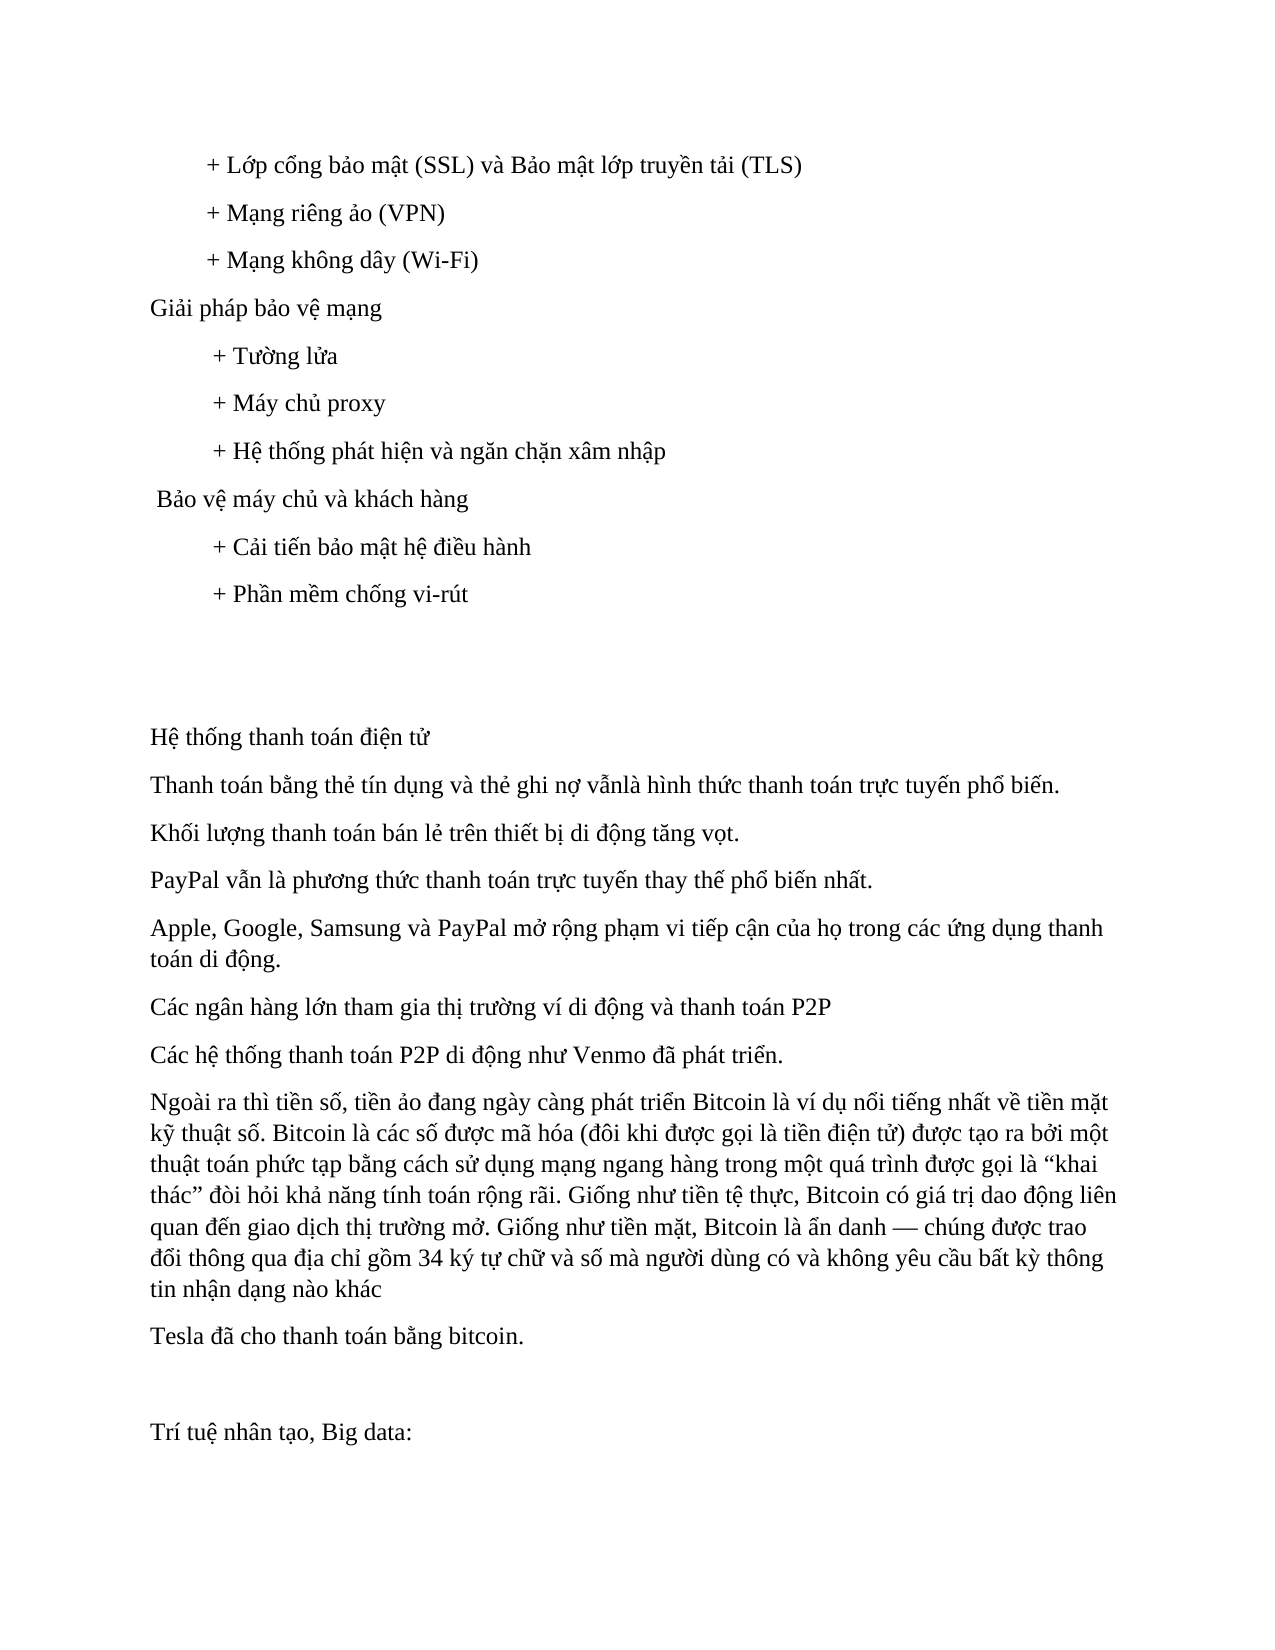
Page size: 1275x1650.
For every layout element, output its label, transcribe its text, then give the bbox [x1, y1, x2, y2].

text + Mạng không dây (Wi-Fi) [150, 245, 1125, 274]
text + Phần mềm chống vi-rút [150, 579, 1125, 608]
text + Tường lửa [150, 341, 1125, 369]
text Giải pháp bảo vệ mạng [150, 293, 1125, 322]
text Hệ thống thanh toán điện tử [150, 722, 1125, 751]
text Khối lượng thanh toán bán lẻ trên thiết bị di động tăng vọt. [150, 818, 1125, 847]
text Các ngân hàng lớn tham gia thị trường ví di động và thanh toán P2P [150, 992, 1125, 1021]
text Apple, Google, Samsung và PayPal mở rộng phạm vi tiếp cận của họ trong các ứng dụng thanh toán di động. [150, 913, 1125, 973]
text PayPal vẫn là phương thức thanh toán trực tuyến thay thế phổ biến nhất. [150, 866, 1125, 894]
text + Hệ thống phát hiện và ngăn chặn xâm nhập [150, 436, 1125, 465]
text Trí tuệ nhân tạo, Big data: [150, 1417, 1125, 1446]
text + Lớp cổng bảo mật (SSL) và Bảo mật lớp truyền tải (TLS) [150, 150, 1125, 179]
text + Cải tiến bảo mật hệ điều hành [150, 532, 1125, 560]
text Các hệ thống thanh toán P2P di động như Venmo đã phát triển. [150, 1040, 1125, 1068]
text + Máy chủ proxy [150, 388, 1125, 417]
text Thanh toán bằng thẻ tín dụng và thẻ ghi nợ vẫnlà hình thức thanh toán trực tuyến phổ biến. [150, 770, 1125, 799]
text Ngoài ra thì tiền số, tiền ảo đang ngày càng phát triển Bitcoin là ví dụ nổi tiếng nhất về tiền mặt kỹ thuật số. Bitcoin là các số được mã hóa (đôi khi được gọi là tiền điện tử) được tạo ra bởi một thuật toán phức tạp bằng cách sử dụng mạng ngang hàng trong một quá trình được gọi là “khai thác” đòi hỏi khả năng tính toán rộng rãi. Giống như tiền tệ thực, Bitcoin có giá trị dao động liên quan đến giao dịch thị trường mở. Giống như tiền mặt, Bitcoin là ẩn danh — chúng được trao đổi thông qua địa chỉ gồm 34 ký tự chữ và số mà người dùng có và không yêu cầu bất kỳ thông tin nhận dạng nào khác [150, 1087, 1125, 1302]
text Tesla đã cho thanh toán bằng bitcoin. [150, 1321, 1125, 1350]
text Bảo vệ máy chủ và khách hàng [150, 484, 1125, 513]
text + Mạng riêng ảo (VPN) [150, 198, 1125, 226]
